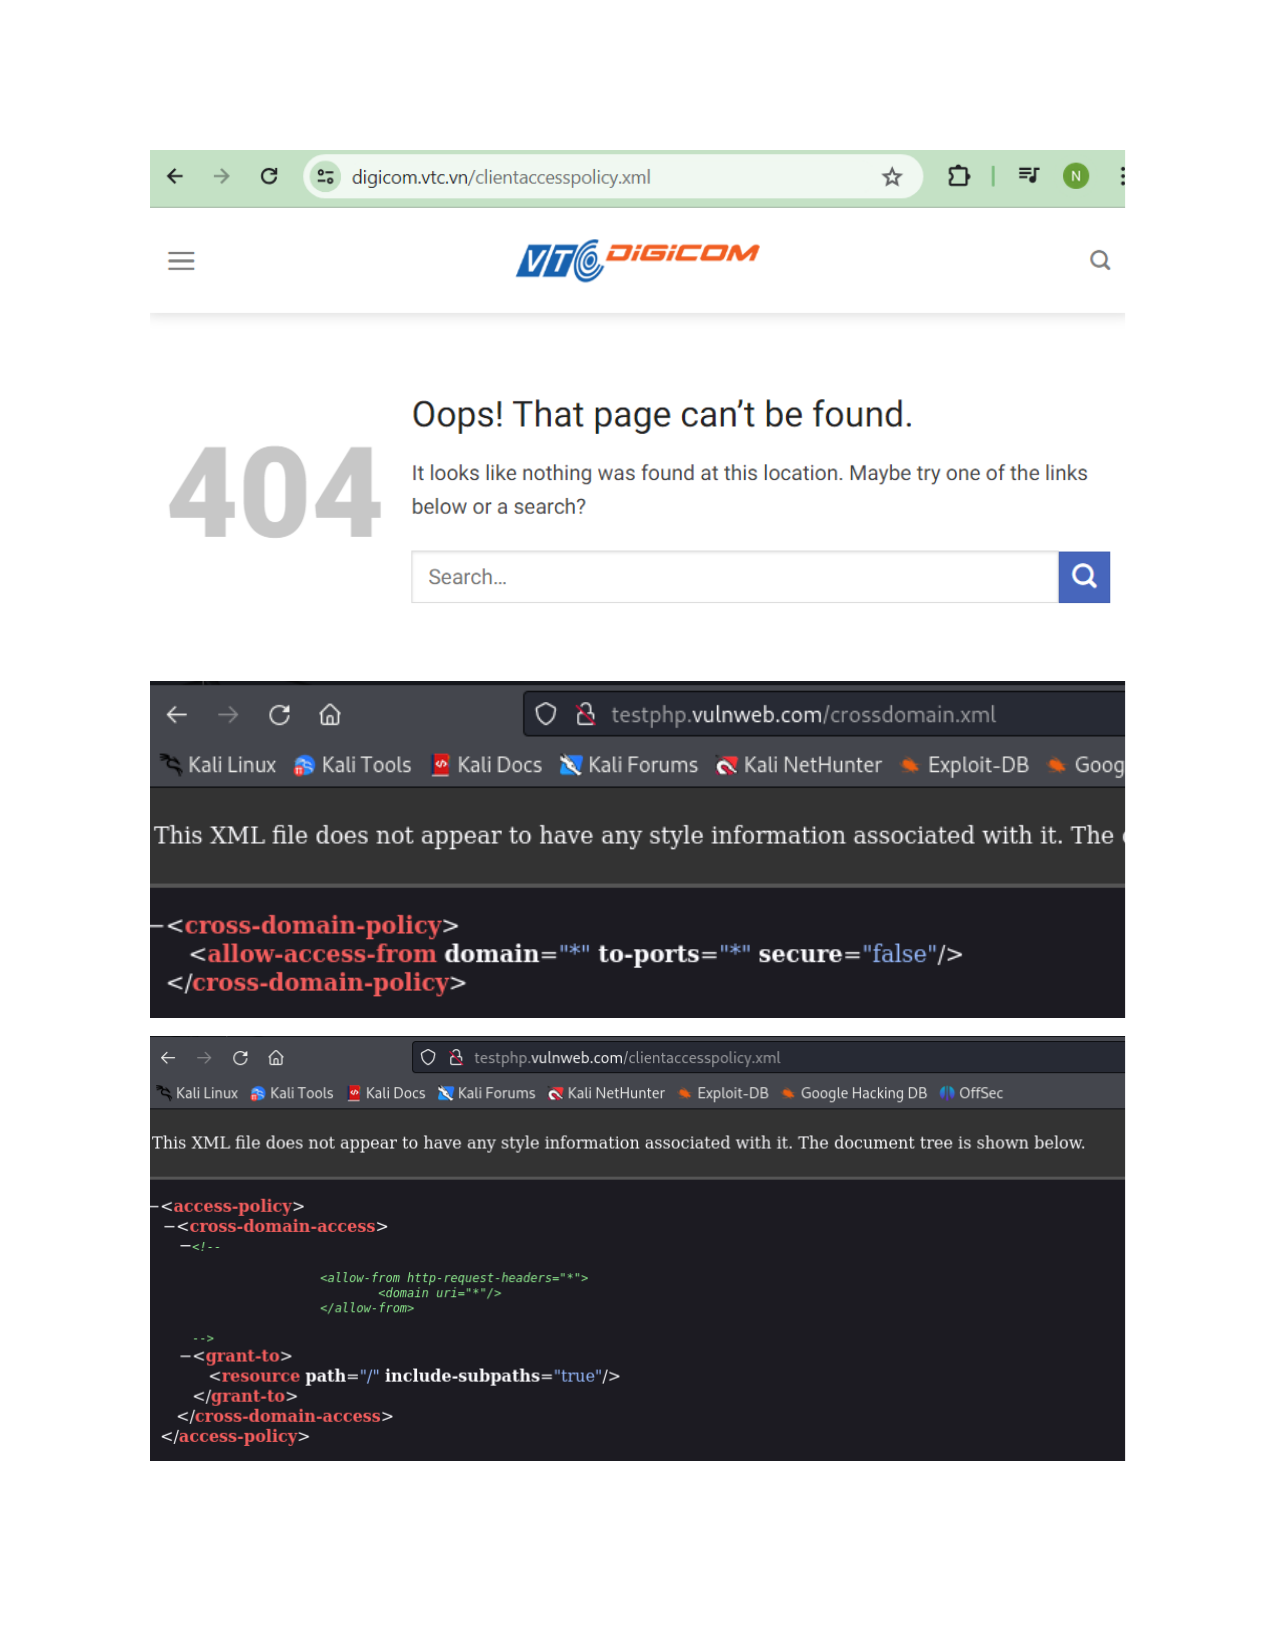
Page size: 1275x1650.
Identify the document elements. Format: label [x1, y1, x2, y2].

picture [150, 1036, 1125, 1461]
picture [150, 150, 1125, 663]
picture [150, 681, 1125, 1018]
